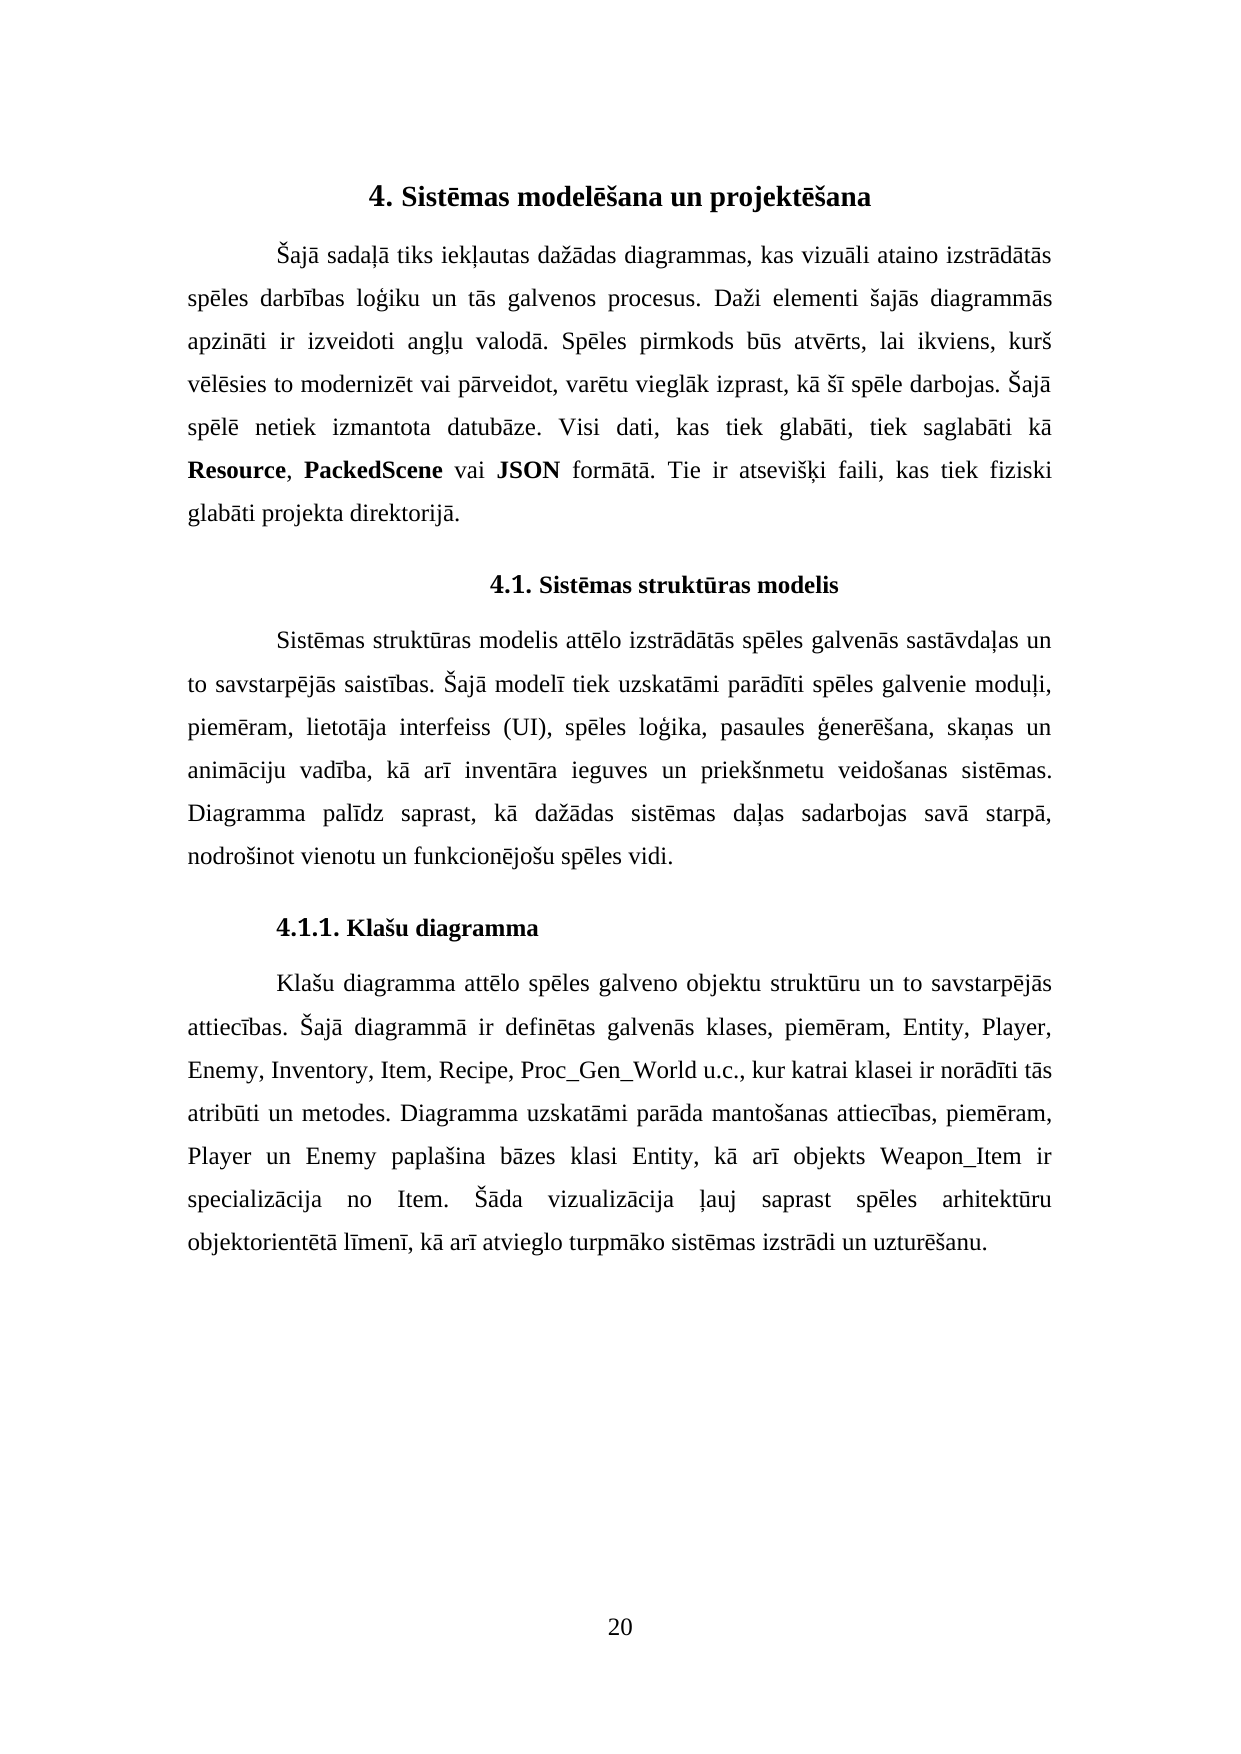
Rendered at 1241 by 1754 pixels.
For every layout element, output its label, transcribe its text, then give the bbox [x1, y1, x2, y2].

subtitle Klašu diagramma [187, 909, 1053, 943]
text Šajā sadaļā tiks iekļautas dažādas diagrammas, kas vizuāli ataino izstrādātās spēles darbības loģiku un tās galvenos procesus. Daži elementi šajās diagrammās apzināti ir izveidoti angļu valodā. Spēles pirmkods būs atvērts, lai ikviens, kurš vēlēsies to modernizēt vai pārveidot, varētu vieglāk izprast, kā šī spēle darbojas. Šajā spēlē netiek izmantota datubāze. Visi dati, kas tiek glabāti, tiek saglabāti kā Resource, PackedScene vai JSON formātā. Tie ir atsevišķi faili, kas tiek fiziski glabāti projekta direktorijā. [187, 240, 1053, 527]
subtitle Sistēmas modelēšana un projektēšana [187, 175, 1053, 215]
text Klašu diagramma attēlo spēles galveno objektu struktūru un to savstarpējās attiecības. Šajā diagrammā ir definētas galvenās klases, piemēram, Entity, Player, Enemy, Inventory, Item, Recipe, Proc_Gen_World u.c., kur katrai klasei ir norādīti tās atribūti un metodes. Diagramma uzskatāmi parāda mantošanas attiecības, piemēram, Player un Enemy paplašina bāzes klasi Entity, kā arī objekts Weapon_Item ir specializācija no Item. Šāda vizualizācija ļauj saprast spēles arhitektūru objektorientētā līmenī, kā arī atvieglo turpmāko sistēmas izstrādi un uzturēšanu. [187, 968, 1053, 1256]
text Sistēmas struktūras modelis attēlo izstrādātās spēles galvenās sastāvdaļas un to savstarpējās saistības. Šajā modelī tiek uzskatāmi parādīti spēles galvenie moduļi, piemēram, lietotāja interfeiss (UI), spēles loģika, pasaules ģenerēšana, skaņas un animāciju vadība, kā arī inventāra ieguves un priekšnmetu veidošanas sistēmas. Diagramma palīdz saprast, kā dažādas sistēmas daļas sadarbojas savā starpā, nodrošinot vienotu un funkcionējošu spēles vidi. [187, 626, 1053, 870]
subtitle Sistēmas struktūras modelis [187, 567, 1053, 601]
